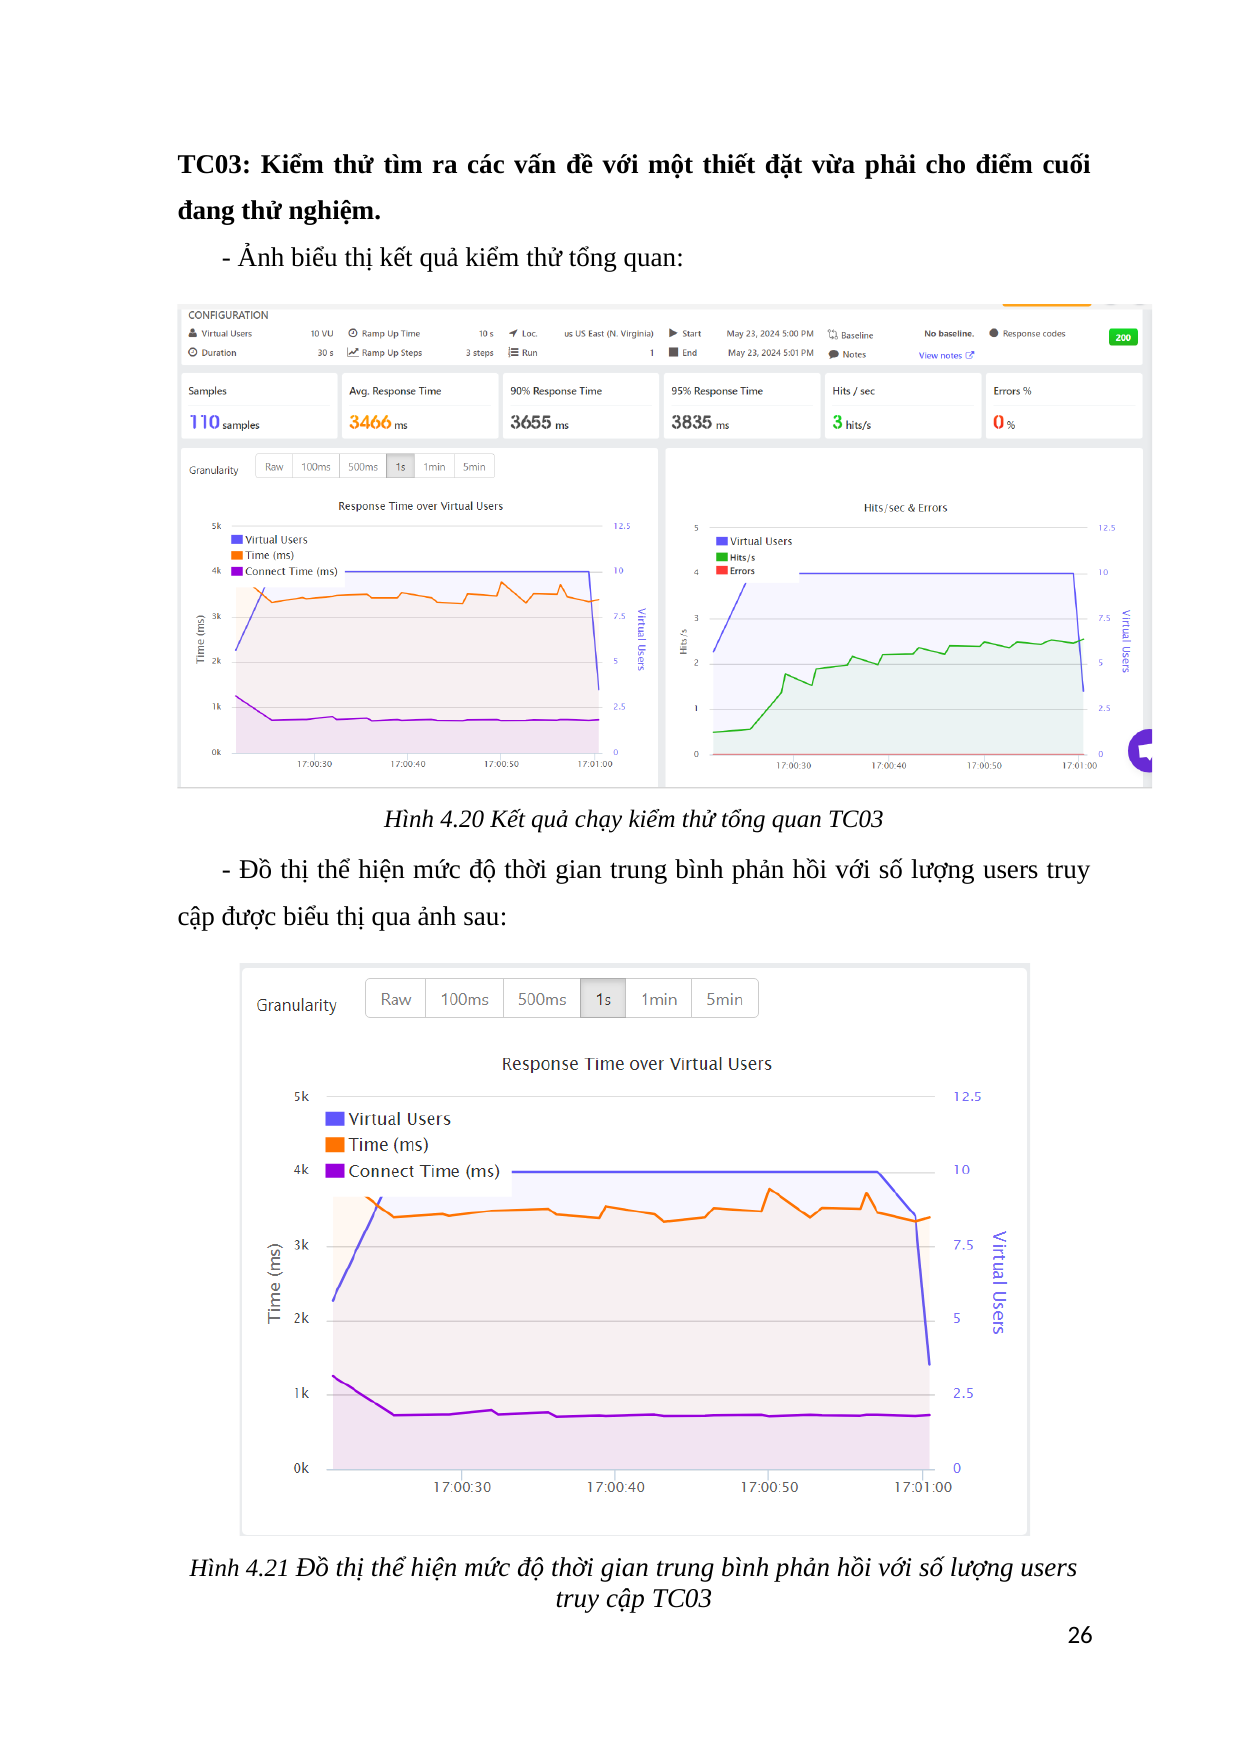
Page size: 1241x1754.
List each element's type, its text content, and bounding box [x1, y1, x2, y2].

text - Ảnh biểu thị kết quả kiểm thử tổng quan: [177, 241, 1092, 272]
picture [177, 304, 1153, 789]
text - Đồ thị thể hiện mức độ thời gian trung bình phản hồi với số lượng users truy cập được biểu thị qua ảnh sau: [177, 853, 1092, 931]
picture [239, 963, 1031, 1536]
text TC03: Kiểm thử tìm ra các vấn đề với một thiết đặt vừa phải cho điểm cuối đang thử nghiệm. [177, 148, 1092, 226]
